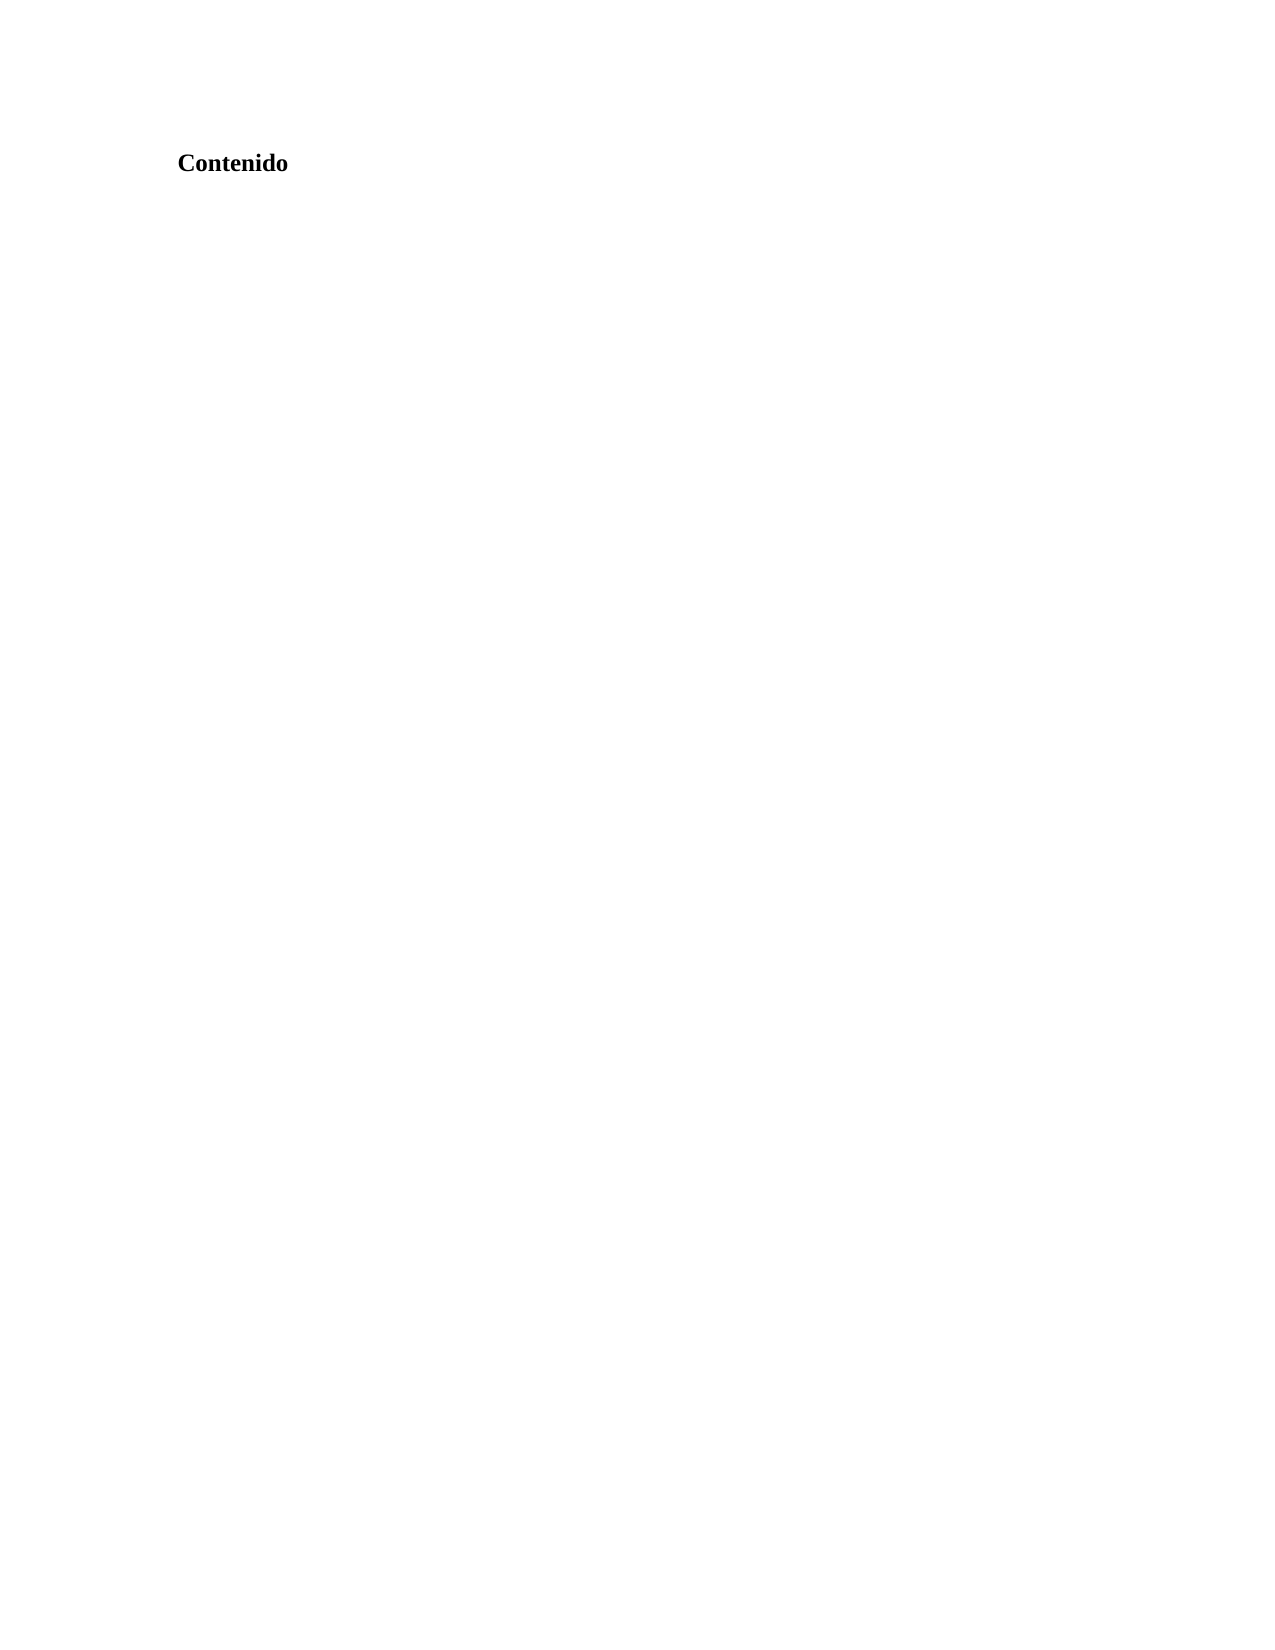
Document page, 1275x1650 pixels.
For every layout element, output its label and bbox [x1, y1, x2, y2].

text [177, 148, 1098, 1470]
